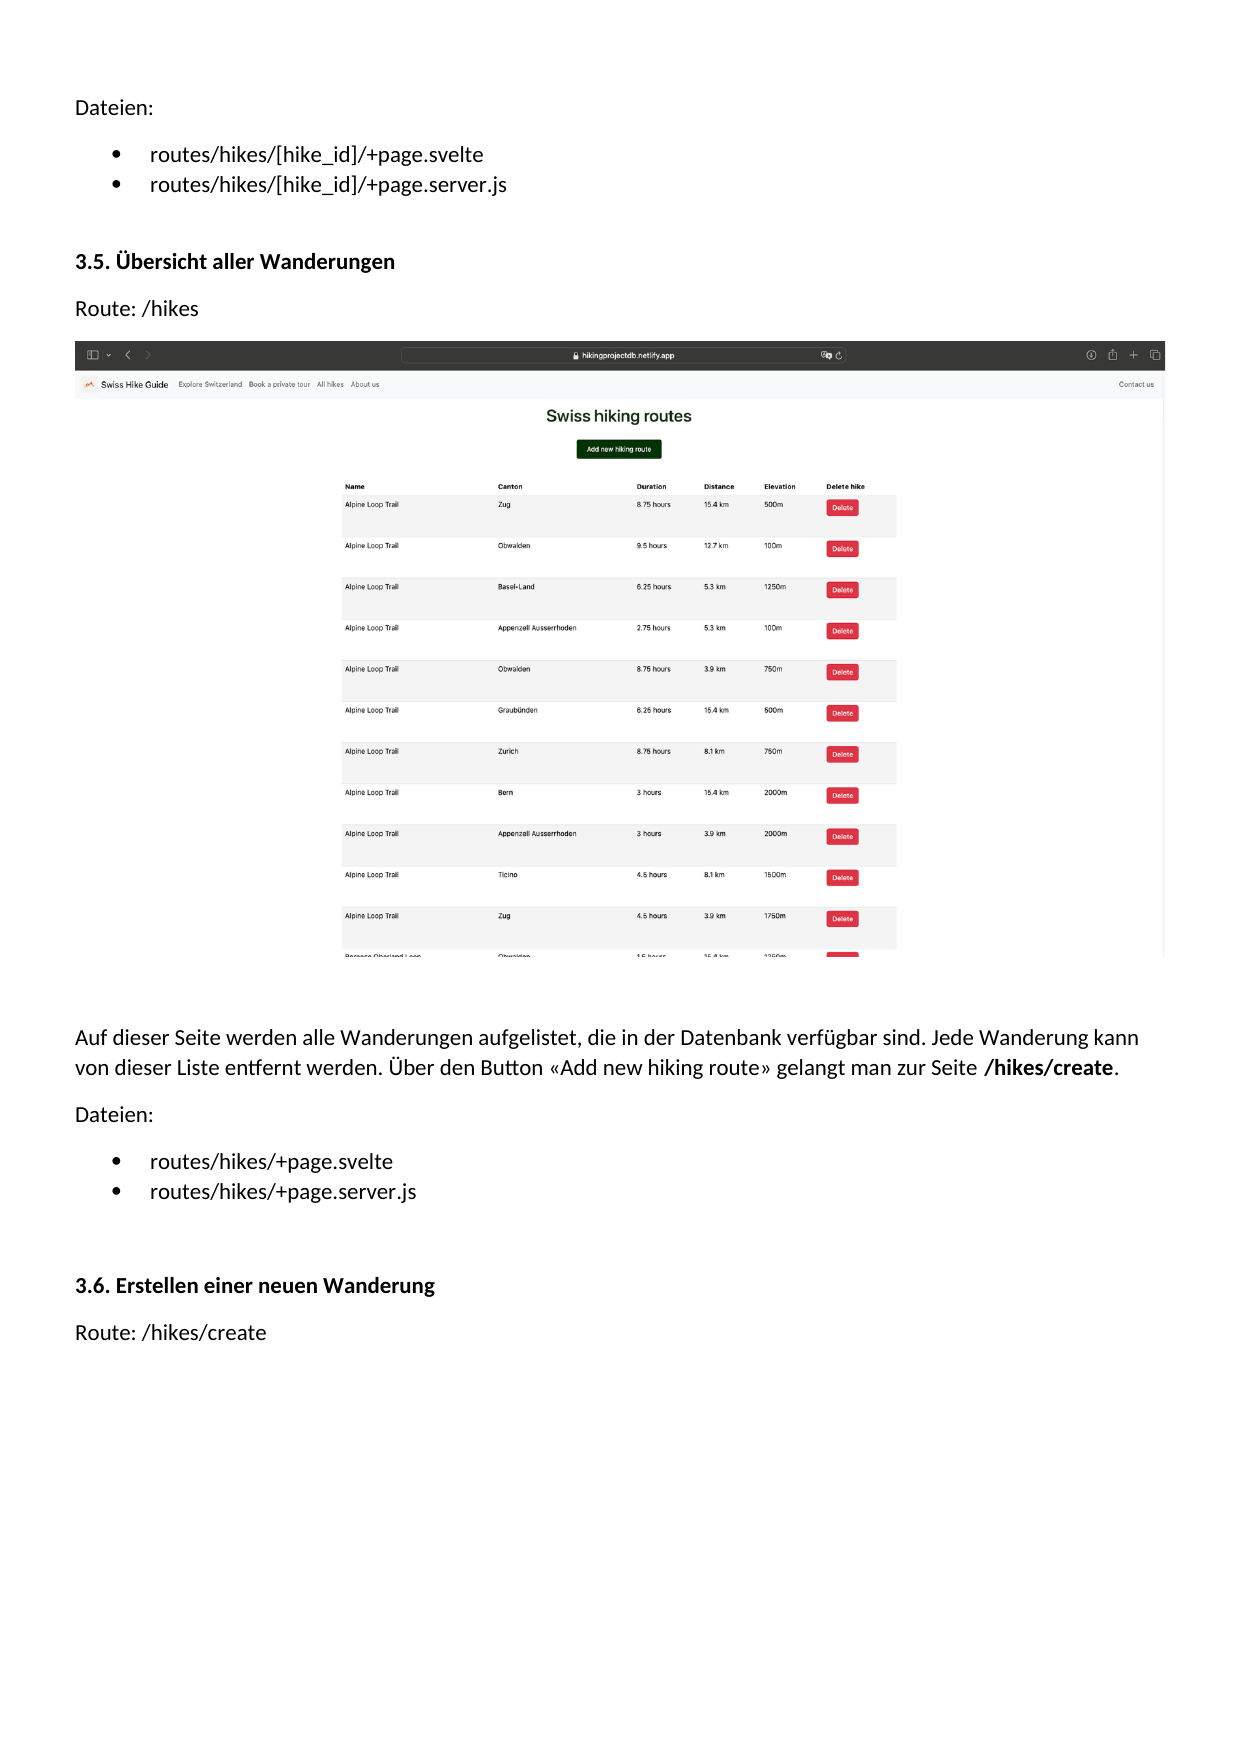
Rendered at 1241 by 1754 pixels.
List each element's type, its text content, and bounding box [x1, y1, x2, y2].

text 3.5. Übersicht aller Wanderungen [75, 247, 1165, 275]
text Auf dieser Seite werden alle Wanderungen aufgelistet, die in der Datenbank verfügbar sind. Jede Wanderung kann von dieser Liste entfernt werden. Über den Button «Add new hiking route» gelangt man zur Seite /hikes/create. [75, 1023, 1165, 1081]
list routes/hikes/+page.svelte [112, 1147, 1165, 1175]
text Dateien: [75, 1100, 1165, 1128]
text Route: /hikes/create [75, 1318, 1165, 1346]
text 3.6. Erstellen einer neuen Wanderung [75, 1271, 1165, 1299]
text Dateien: [75, 93, 1165, 121]
list routes/hikes/[hike_id]/+page.server.js [112, 170, 1165, 198]
list routes/hikes/[hike_id]/+page.svelte [112, 140, 1165, 168]
text Route: /hikes [75, 294, 1165, 322]
list routes/hikes/+page.server.js [112, 1177, 1165, 1205]
picture [75, 341, 1166, 957]
